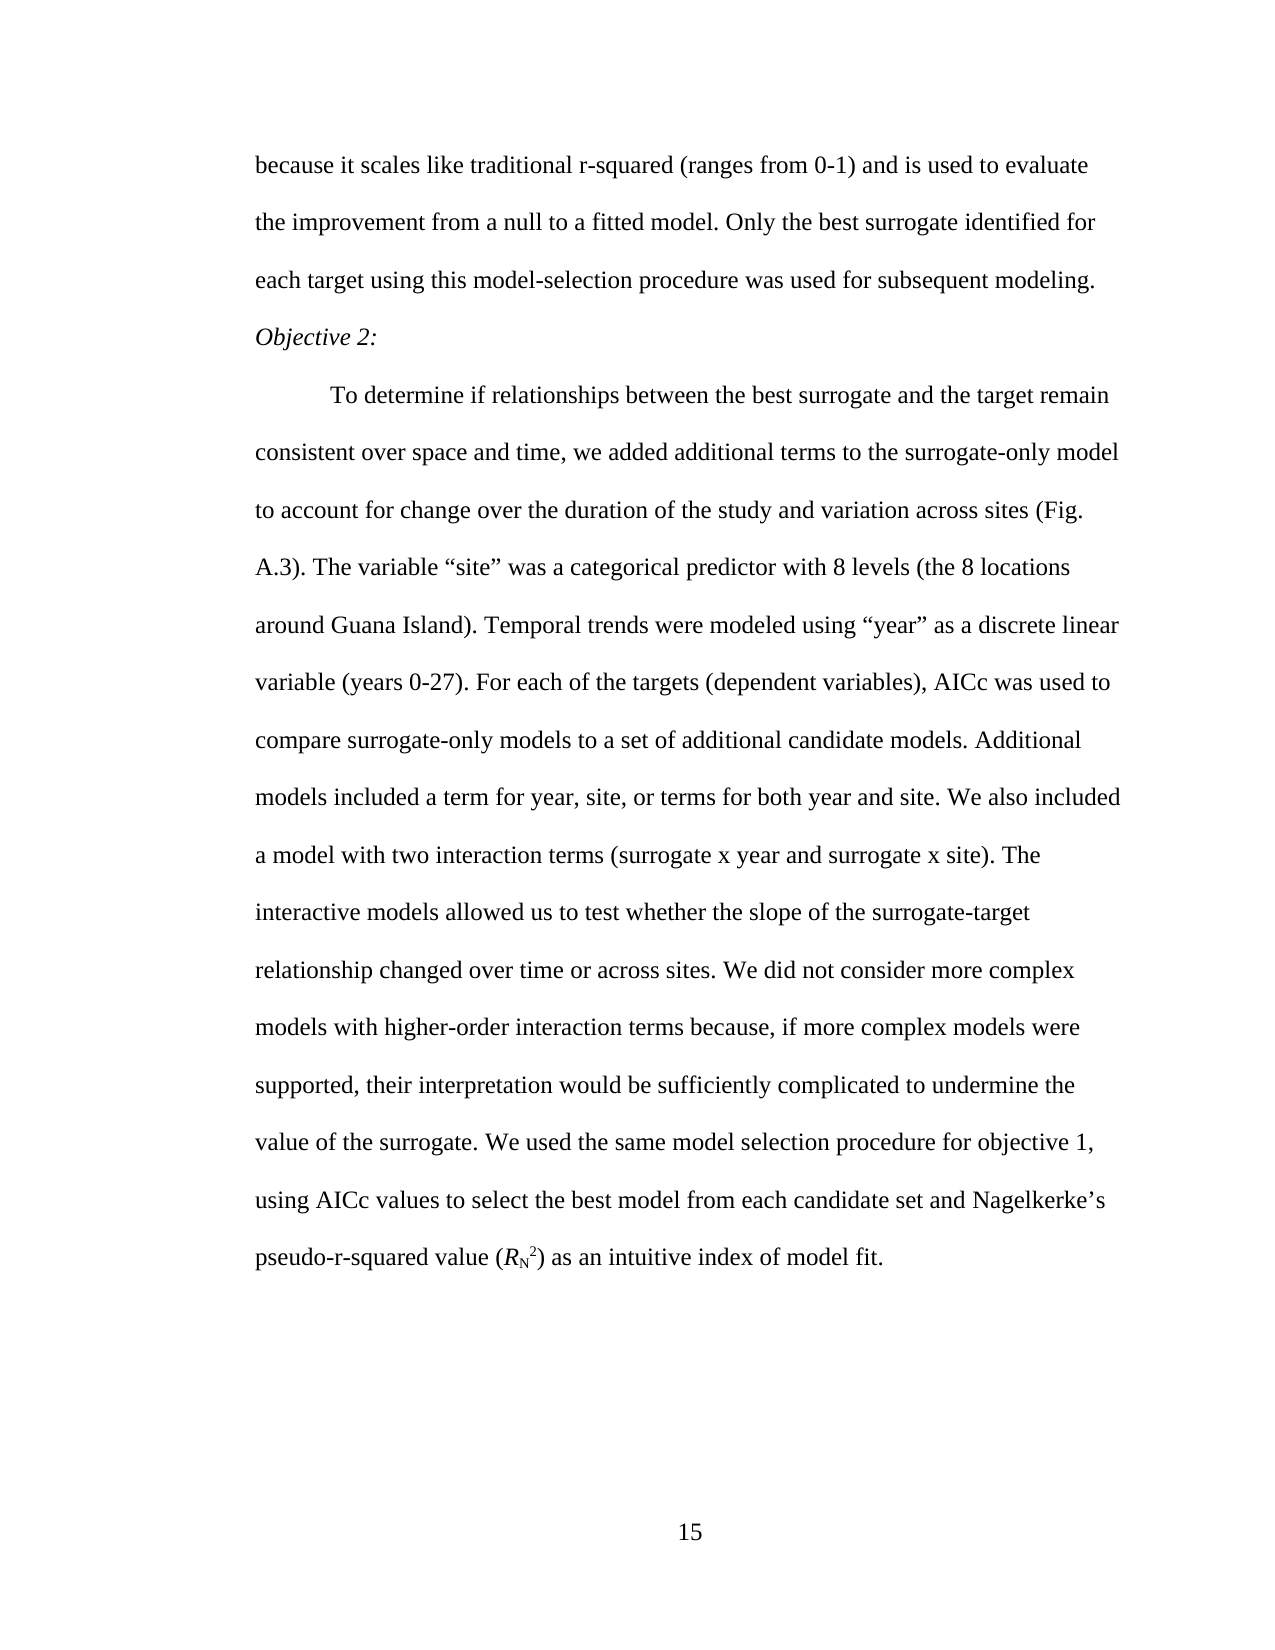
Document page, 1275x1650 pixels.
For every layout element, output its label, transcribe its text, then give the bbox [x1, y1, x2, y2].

text Objective 2: [255, 322, 1125, 351]
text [255, 150, 1125, 294]
text To determine if relationships between the best surrogate and the target remain consistent over space and time, we added additional terms to the surrogate-only model to account for change over the duration of the study and variation across sites (Fig. A.3). The variable “site” was a categorical predictor with 8 levels (the 8 locations around Guana Island). Temporal trends were modeled using “year” as a discrete linear variable (years 0-27). For each of the targets (dependent variables), AICc was used to compare surrogate-only models to a set of additional candidate models. Additional models included a term for year, site, or terms for both year and site. We also included a model with two interaction terms (surrogate x year and surrogate x site). The interactive models allowed us to test whether the slope of the surrogate-target relationship changed over time or across sites. We did not consider more complex models with higher-order interaction terms because, if more complex models were supported, their interpretation would be sufficiently complicated to undermine the value of the surrogate. We used the same model selection procedure for objective 1, using AICc values to select the best model from each candidate set and Nagelkerke’s pseudo-r-squared value (RN2) as an intuitive index of model fit. [255, 380, 1125, 1271]
